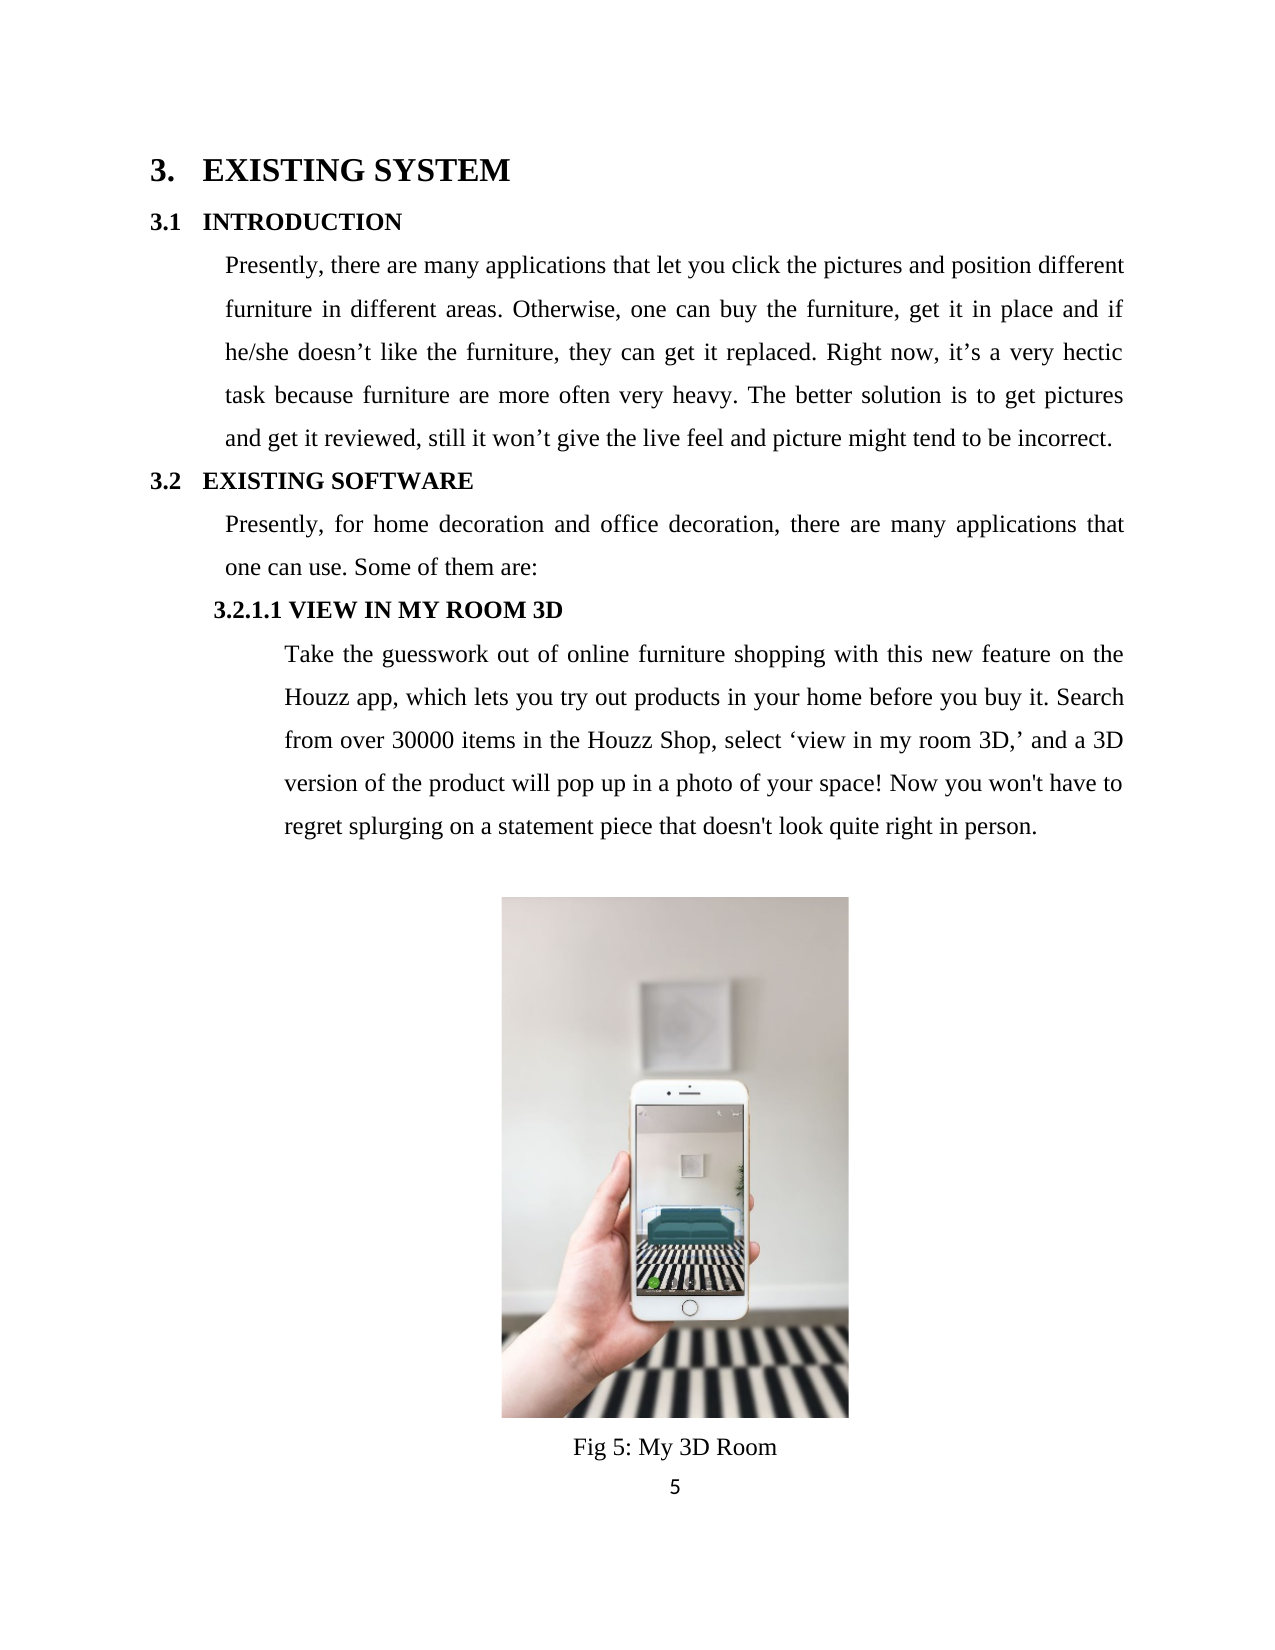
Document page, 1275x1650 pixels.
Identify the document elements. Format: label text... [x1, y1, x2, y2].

picture [501, 897, 849, 1418]
list EXISTING SYSTEM [150, 150, 1125, 188]
list VIEW IN MY ROOM 3D [213, 596, 1125, 624]
list INTRODUCTION [150, 207, 1125, 236]
text Fig 5: My 3D Room [225, 1432, 1125, 1461]
list EXISTING SOFTWARE [150, 466, 1125, 495]
text Presently, for home decoration and office decoration, there are many applications that one can use. Some of them are: [225, 509, 1125, 581]
text Take the guesswork out of online furniture shopping with this new feature on the Houzz app, which lets you try out products in your home before you buy it. Search from over 30000 items in the Houzz Shop, select ‘view in my room 3D,’ and a 3D version of the product will pop up in a photo of your space! Now you won't have to regret splurging on a statement piece that doesn't look quite right in person. [284, 639, 1125, 840]
text Presently, there are many applications that let you click the pictures and position different furniture in different areas. Otherwise, one can buy the furniture, get it in place and if he/she doesn’t like the furniture, they can get it replaced. Right now, it’s a very hectic task because furniture are more often very heavy. The better solution is to get pictures and get it reviewed, still it won’t give the live feel and picture might tend to be incorrect. [225, 251, 1125, 452]
